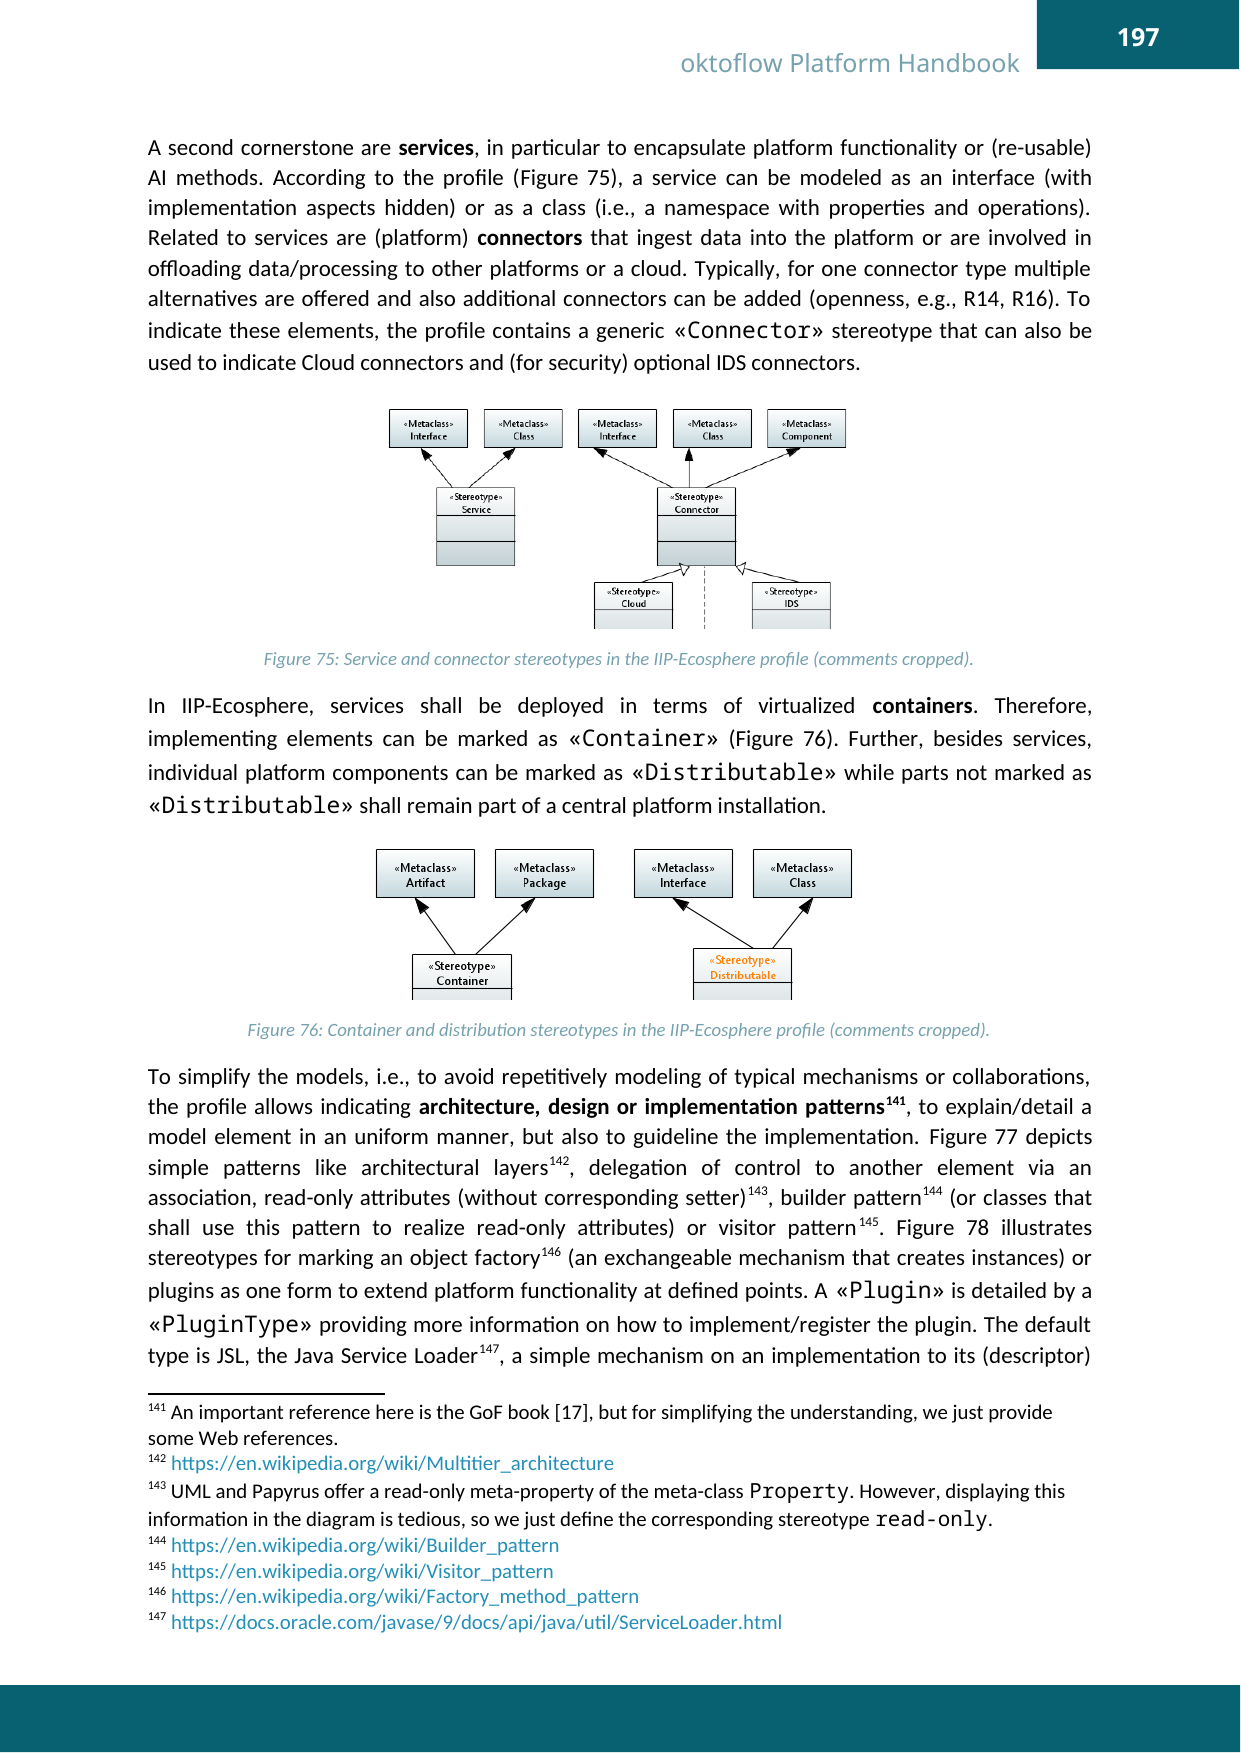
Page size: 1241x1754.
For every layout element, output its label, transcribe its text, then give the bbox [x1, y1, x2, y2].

text Figure 75: Service and connector stereotypes in the IIP-Ecosphere profile (comments cropped). [148, 647, 1093, 670]
text A second cornerstone are services, in particular to encapsulate platform functionality or (re-usable) AI methods. According to the profile (Figure 75), a service can be modeled as an interface (with implementation aspects hidden) or as a class (i.e., a namespace with properties and operations). Related to services are (platform) connectors that ingest data into the platform or are involved in offloading data/processing to other platforms or a cloud. Typically, for one connector type multiple alternatives are offered and also additional connectors can be added (openness, e.g., R14, R16). To indicate these elements, the profile contains a generic «Connector» stereotype that can also be used to indicate Cloud connectors and (for security) optional IDS connectors. [148, 133, 1093, 376]
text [148, 1062, 1093, 1369]
picture [359, 839, 882, 1000]
text Figure 76: Container and distribution stereotypes in the IIP-Ecosphere profile (comments cropped). [148, 1018, 1093, 1041]
text In IIP-Ecosphere, services shall be deployed in terms of virtualized containers. Therefore, implementing elements can be marked as «Container» (Figure 76). Further, besides services, individual platform components can be marked as «Distributable» while parts not marked as «Distributable» shall remain part of a central platform installation. [148, 691, 1093, 820]
picture [381, 394, 859, 629]
